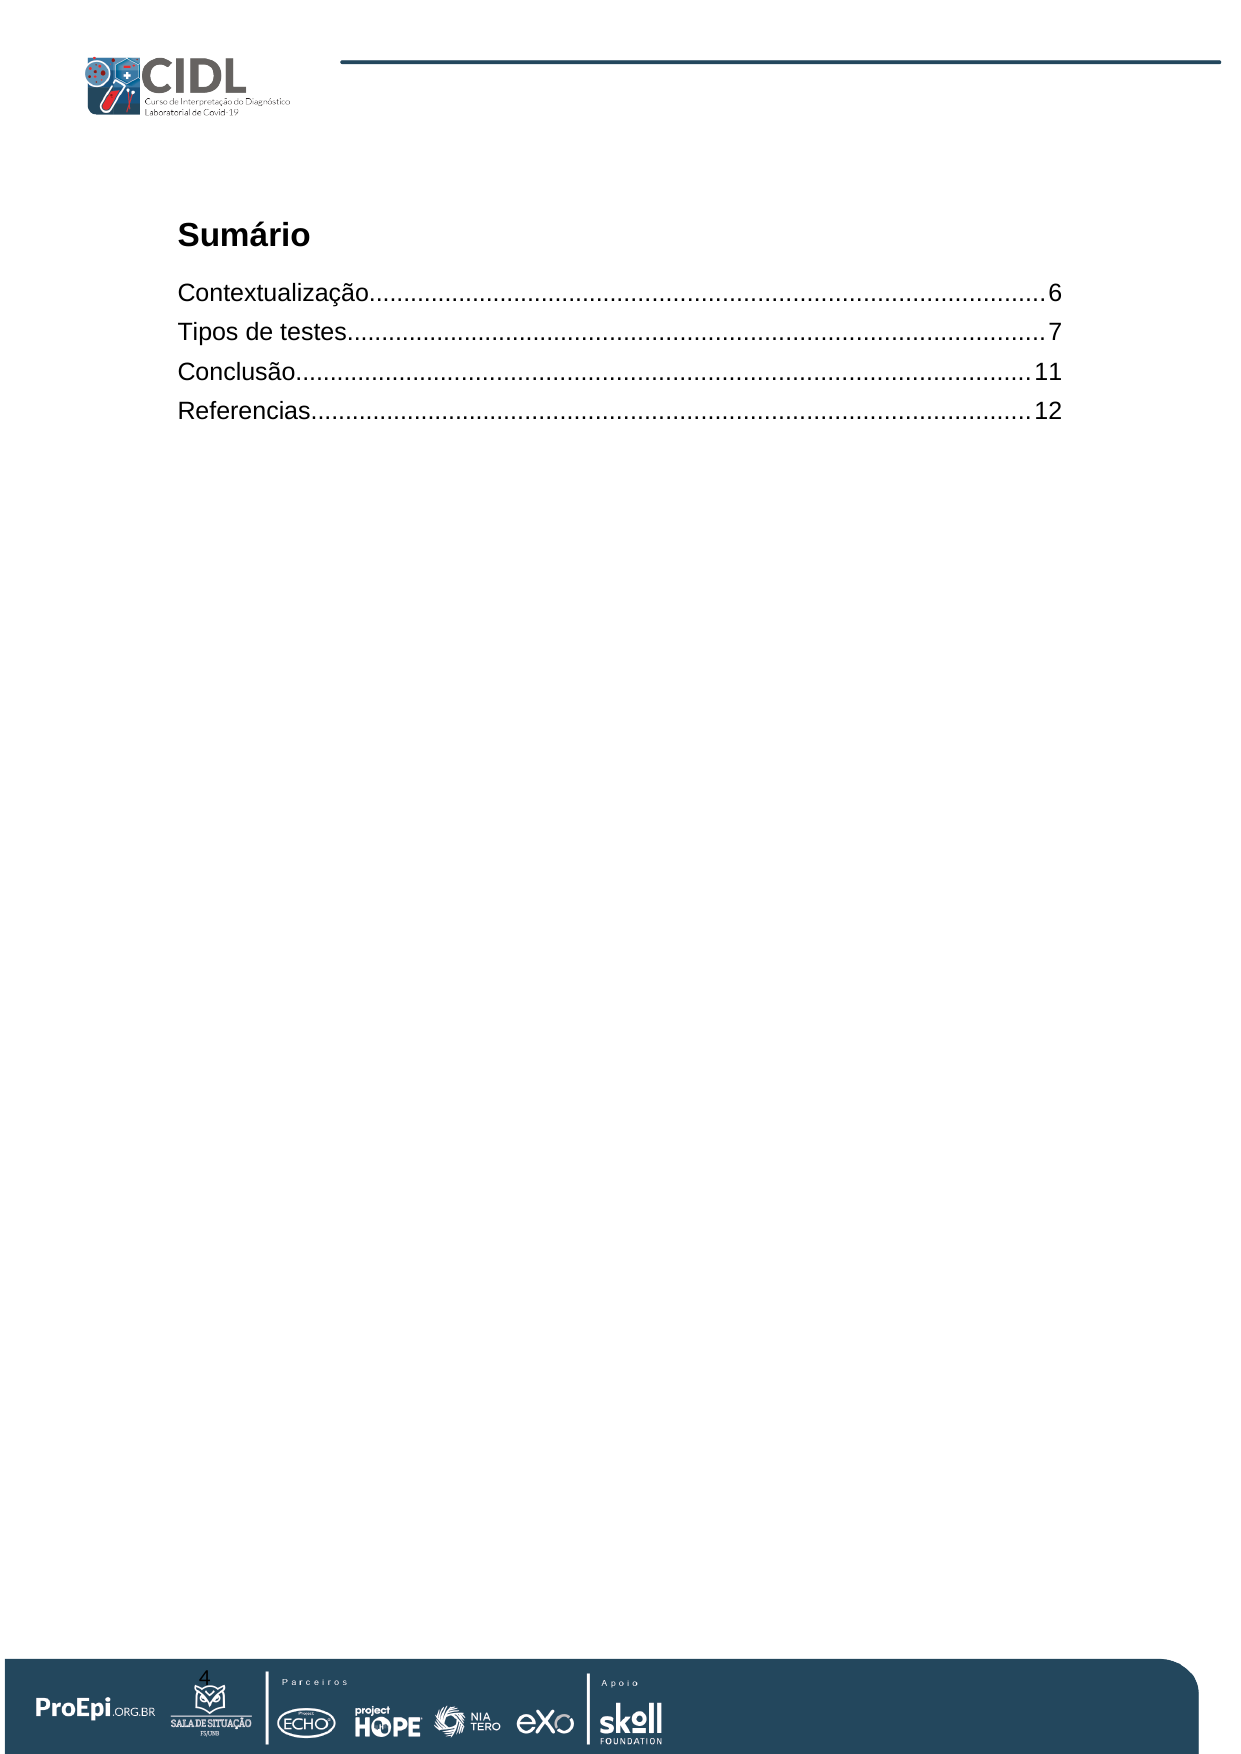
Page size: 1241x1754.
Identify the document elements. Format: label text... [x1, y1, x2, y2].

text Referencias 12 [177, 396, 1122, 424]
subtitle Sumário [177, 215, 1122, 253]
text Conclusão 11 [177, 356, 1122, 385]
text Tipos de testes 7 [177, 317, 1122, 346]
text Contextualização 6 [177, 278, 1122, 307]
picture [4, 6, 1241, 1754]
